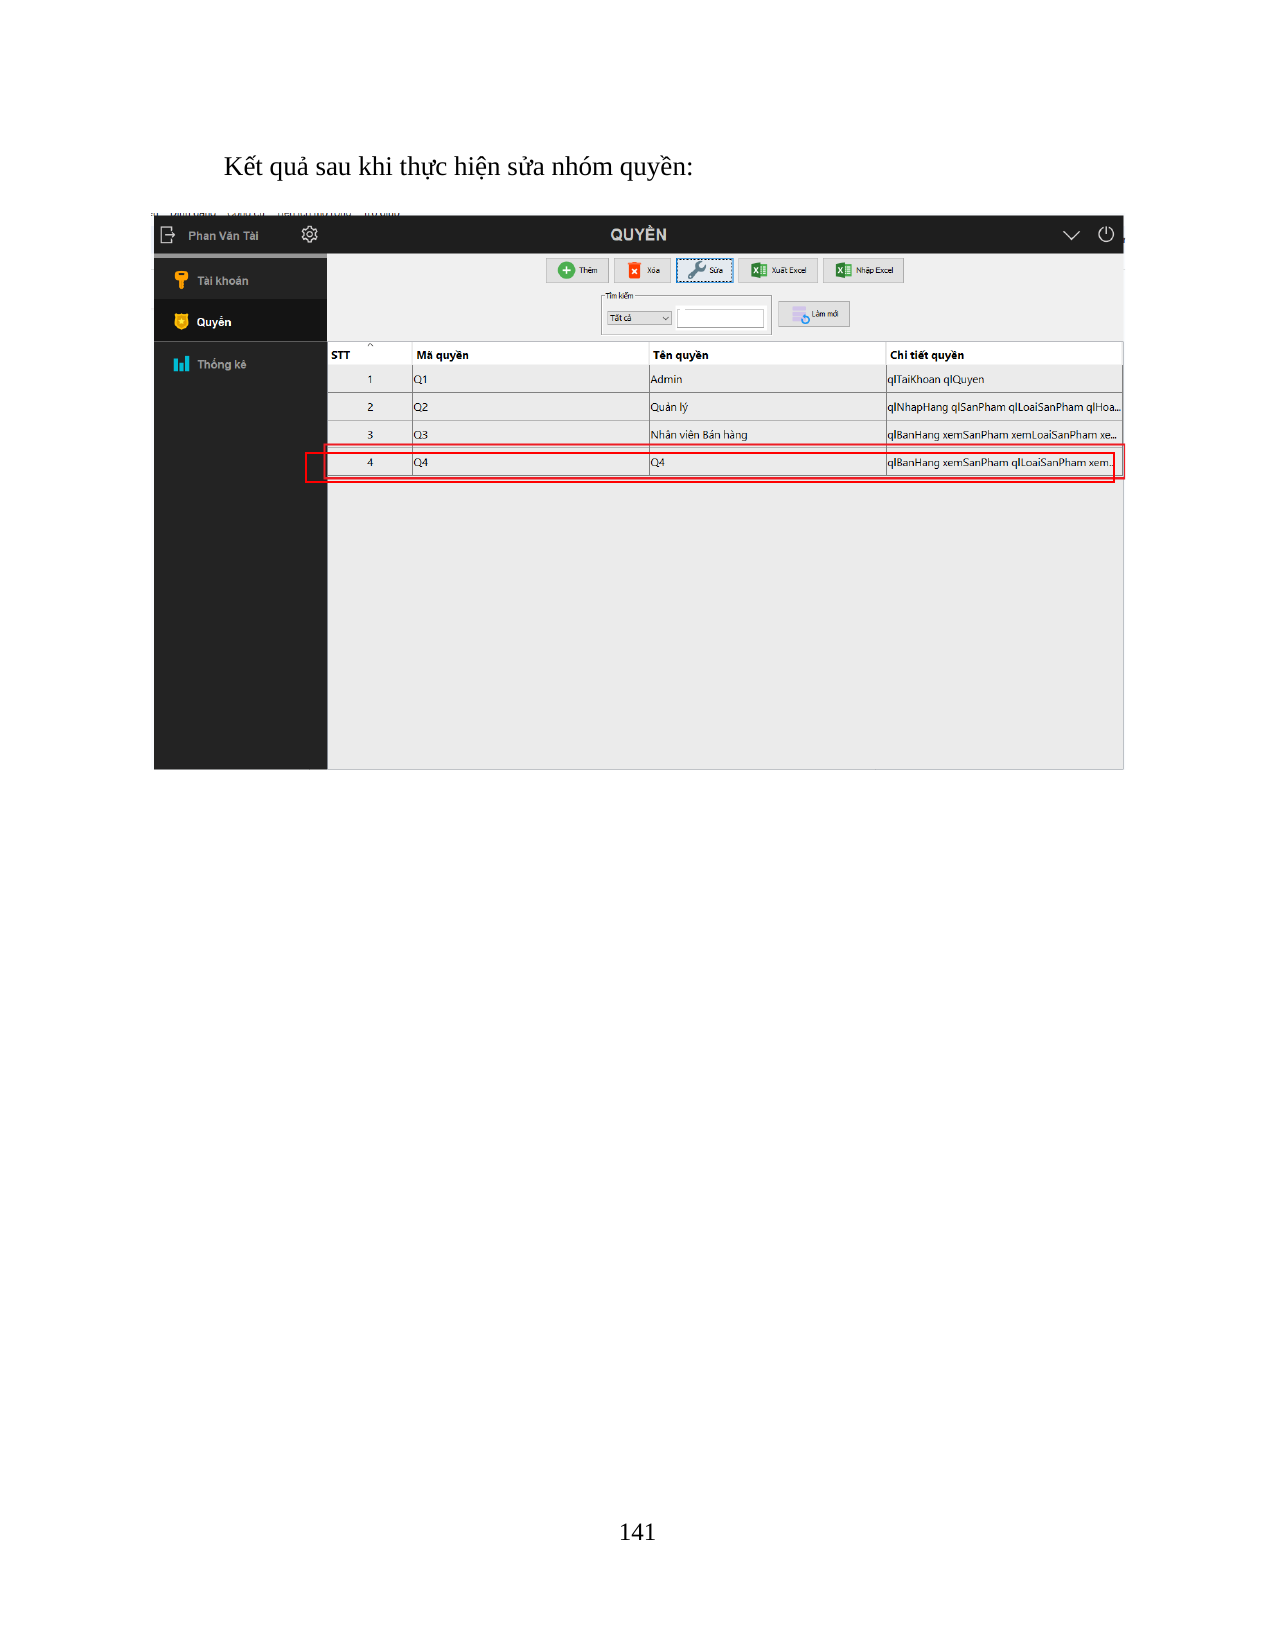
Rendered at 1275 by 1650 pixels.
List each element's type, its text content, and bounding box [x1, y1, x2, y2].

picture [150, 213, 1125, 770]
subtitle Kết quả sau khi thực hiện sửa nhóm quyền: [224, 150, 1125, 181]
